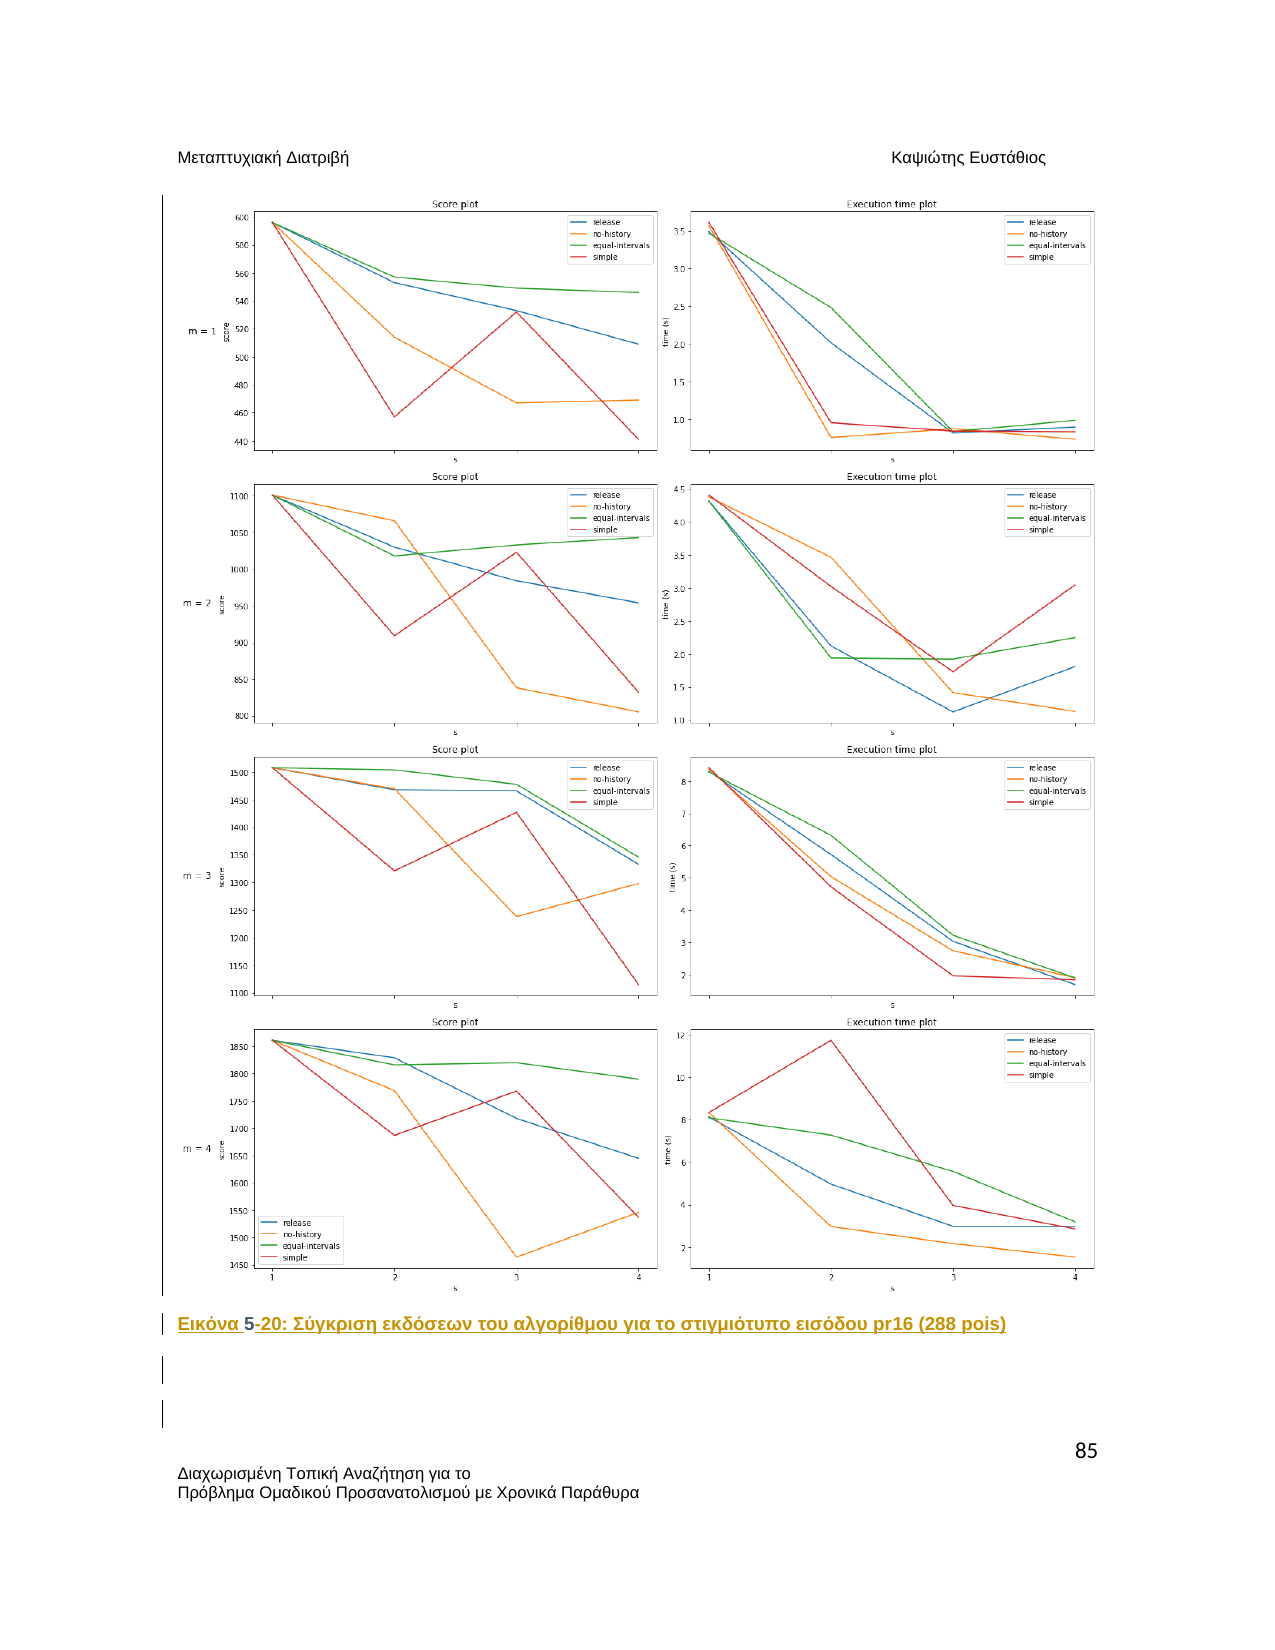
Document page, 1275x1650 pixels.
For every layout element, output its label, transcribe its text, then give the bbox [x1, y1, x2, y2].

picture [177, 194, 1098, 1297]
text 5 [177, 1313, 1098, 1335]
